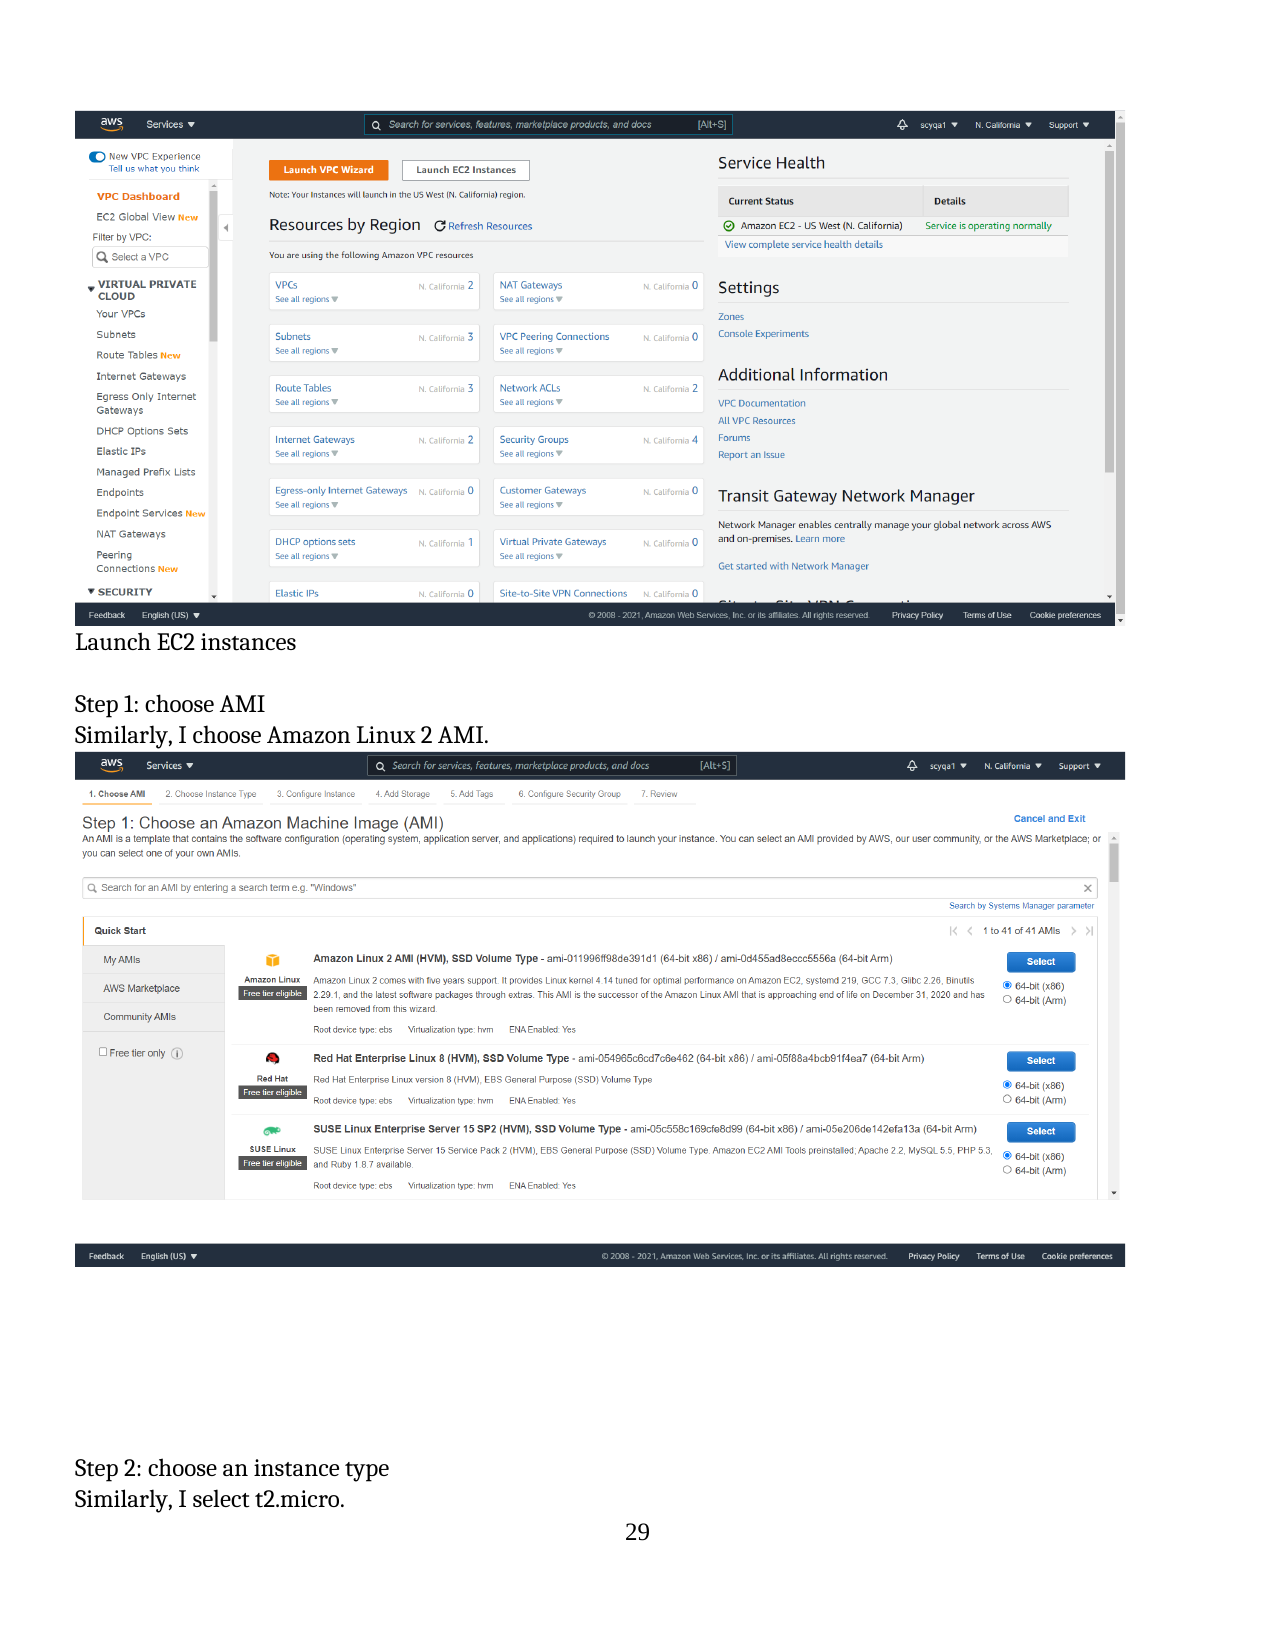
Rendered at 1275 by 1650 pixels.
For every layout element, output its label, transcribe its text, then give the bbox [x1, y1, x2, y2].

picture [75, 751, 1125, 1267]
text Similarly, I choose Amazon Linux 2 AMI. [75, 721, 1200, 749]
picture [75, 110, 1125, 626]
text Step 2: choose an instance type [75, 1454, 1200, 1482]
text Similarly, I select t2.micro. [75, 1484, 1200, 1513]
text Launch EC2 instances [75, 628, 1200, 657]
text Step 1: choose AMI [75, 690, 1200, 718]
